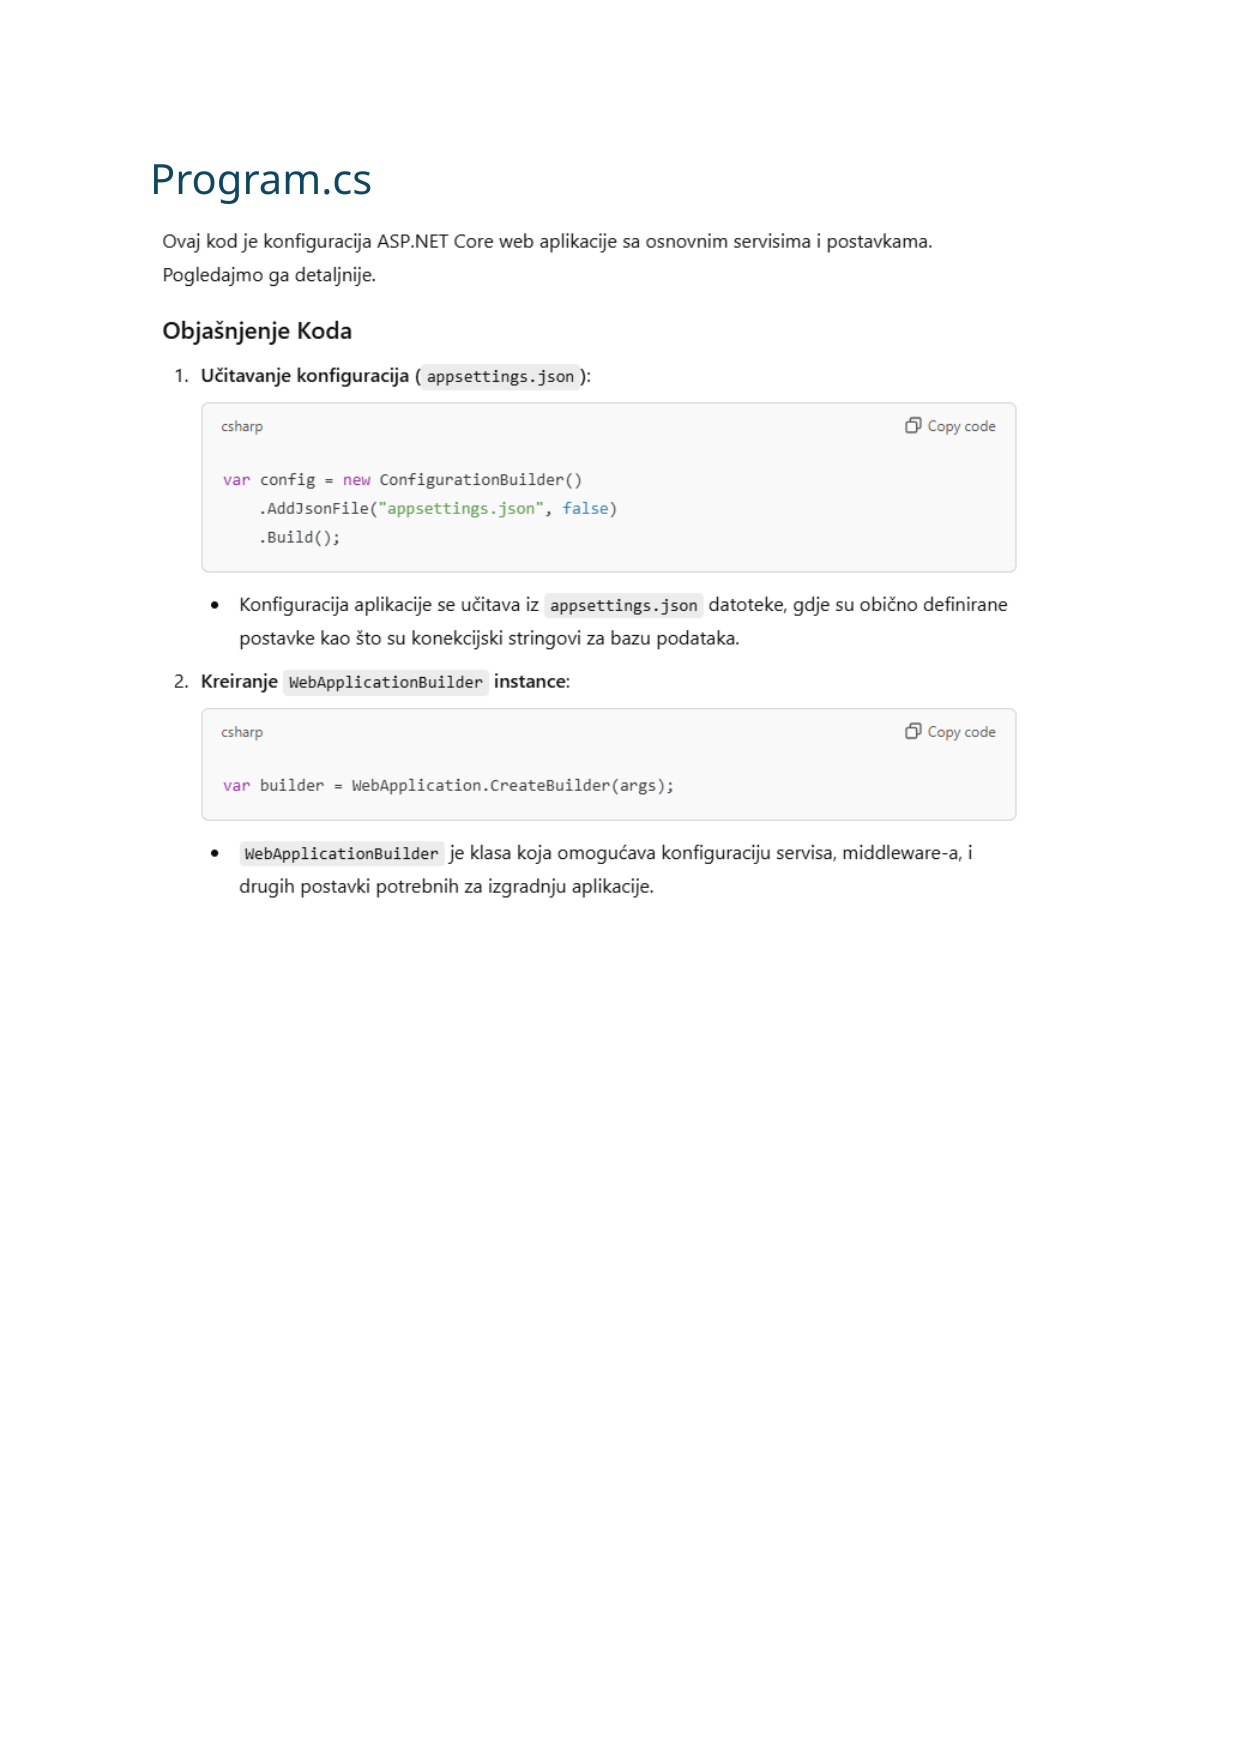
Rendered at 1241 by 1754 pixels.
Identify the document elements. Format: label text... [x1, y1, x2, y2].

picture [150, 219, 1091, 906]
subtitle Program.cs [150, 150, 1090, 207]
